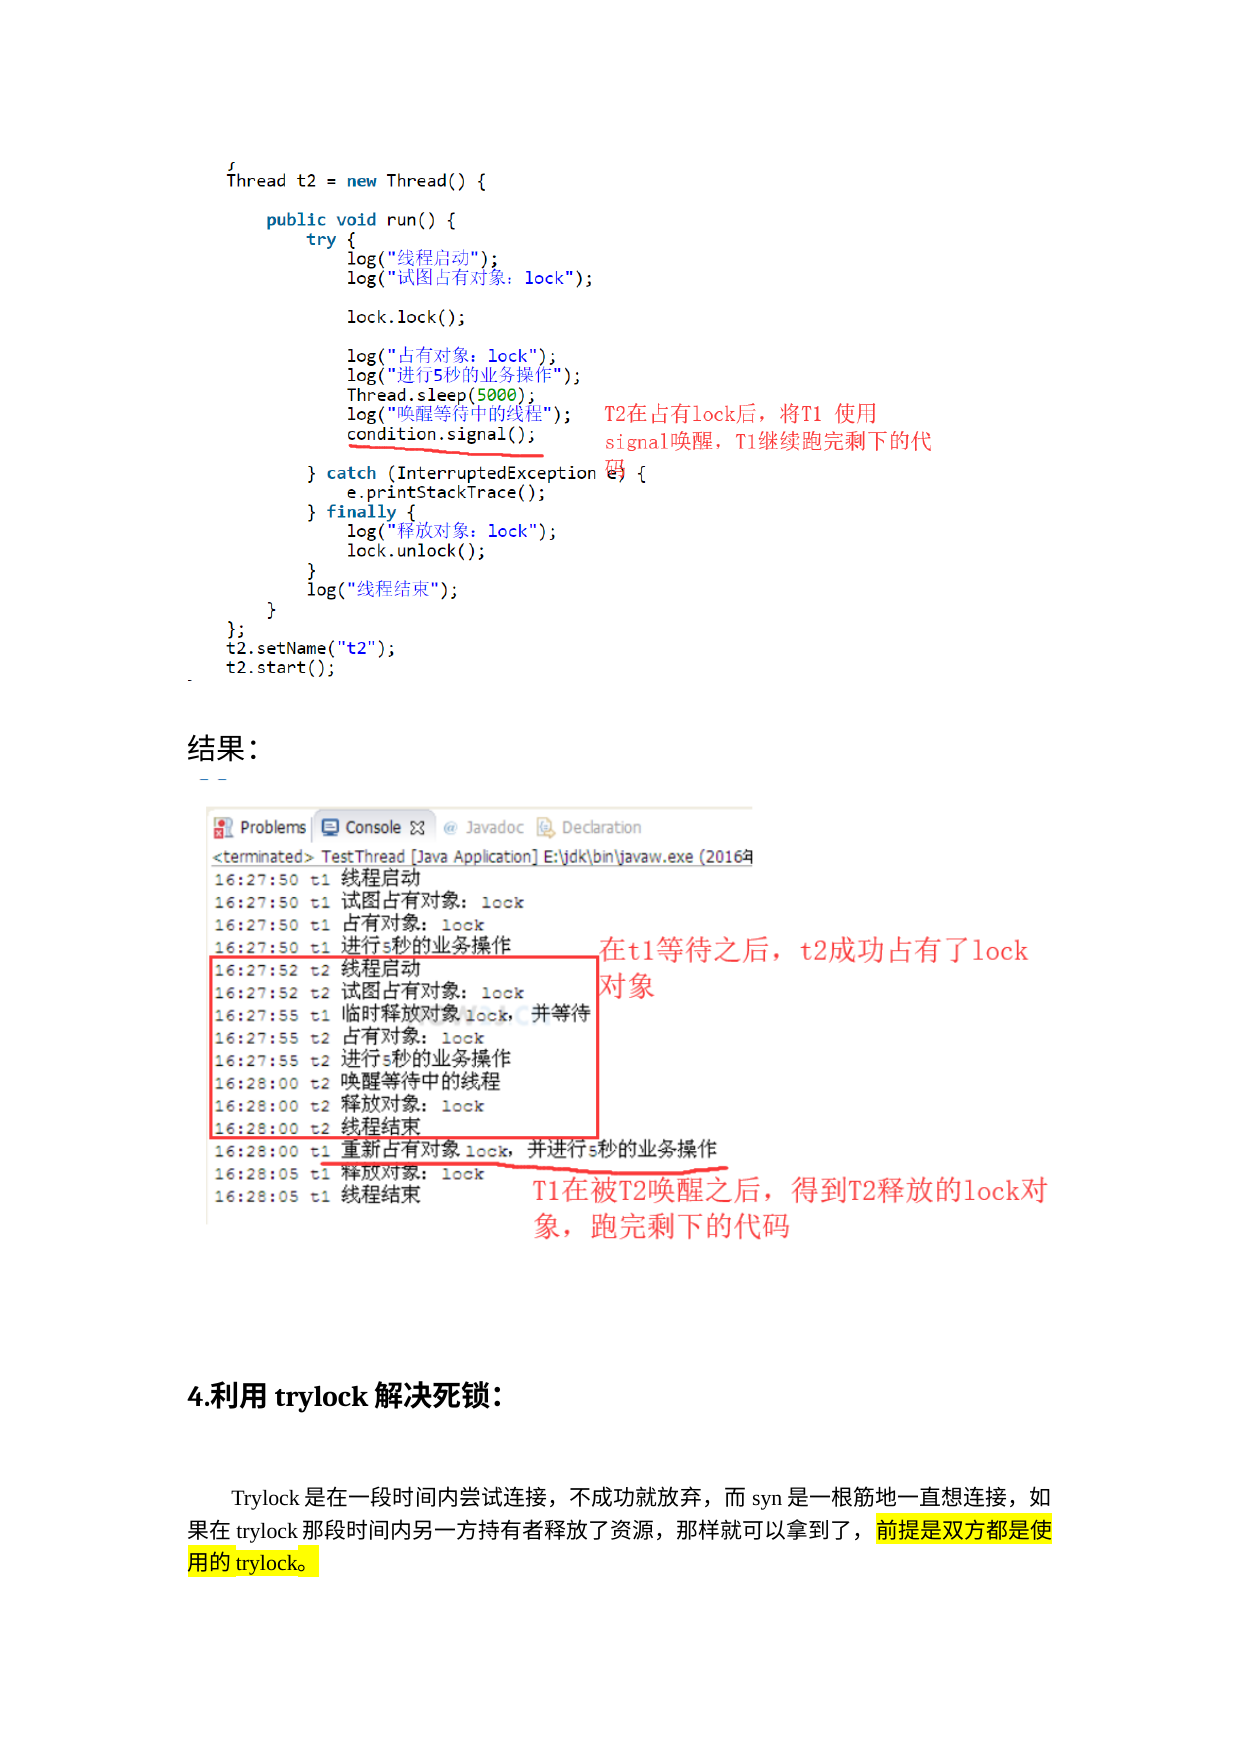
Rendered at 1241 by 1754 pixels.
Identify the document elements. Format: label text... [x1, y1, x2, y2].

picture [187, 779, 1053, 1251]
text 结果： [187, 714, 1053, 779]
subtitle 4.利用trylock解决死锁： [187, 1361, 1053, 1426]
text Trylock是在一段时间内尝试连接，不成功就放弃，而syn是一根筋地一直想连接，如果在trylock那段时间内另一方持有者释放了资源，那样就可以拿到了，前提是双方都是使用的trylock。 [187, 1480, 1053, 1577]
picture [187, 162, 939, 681]
